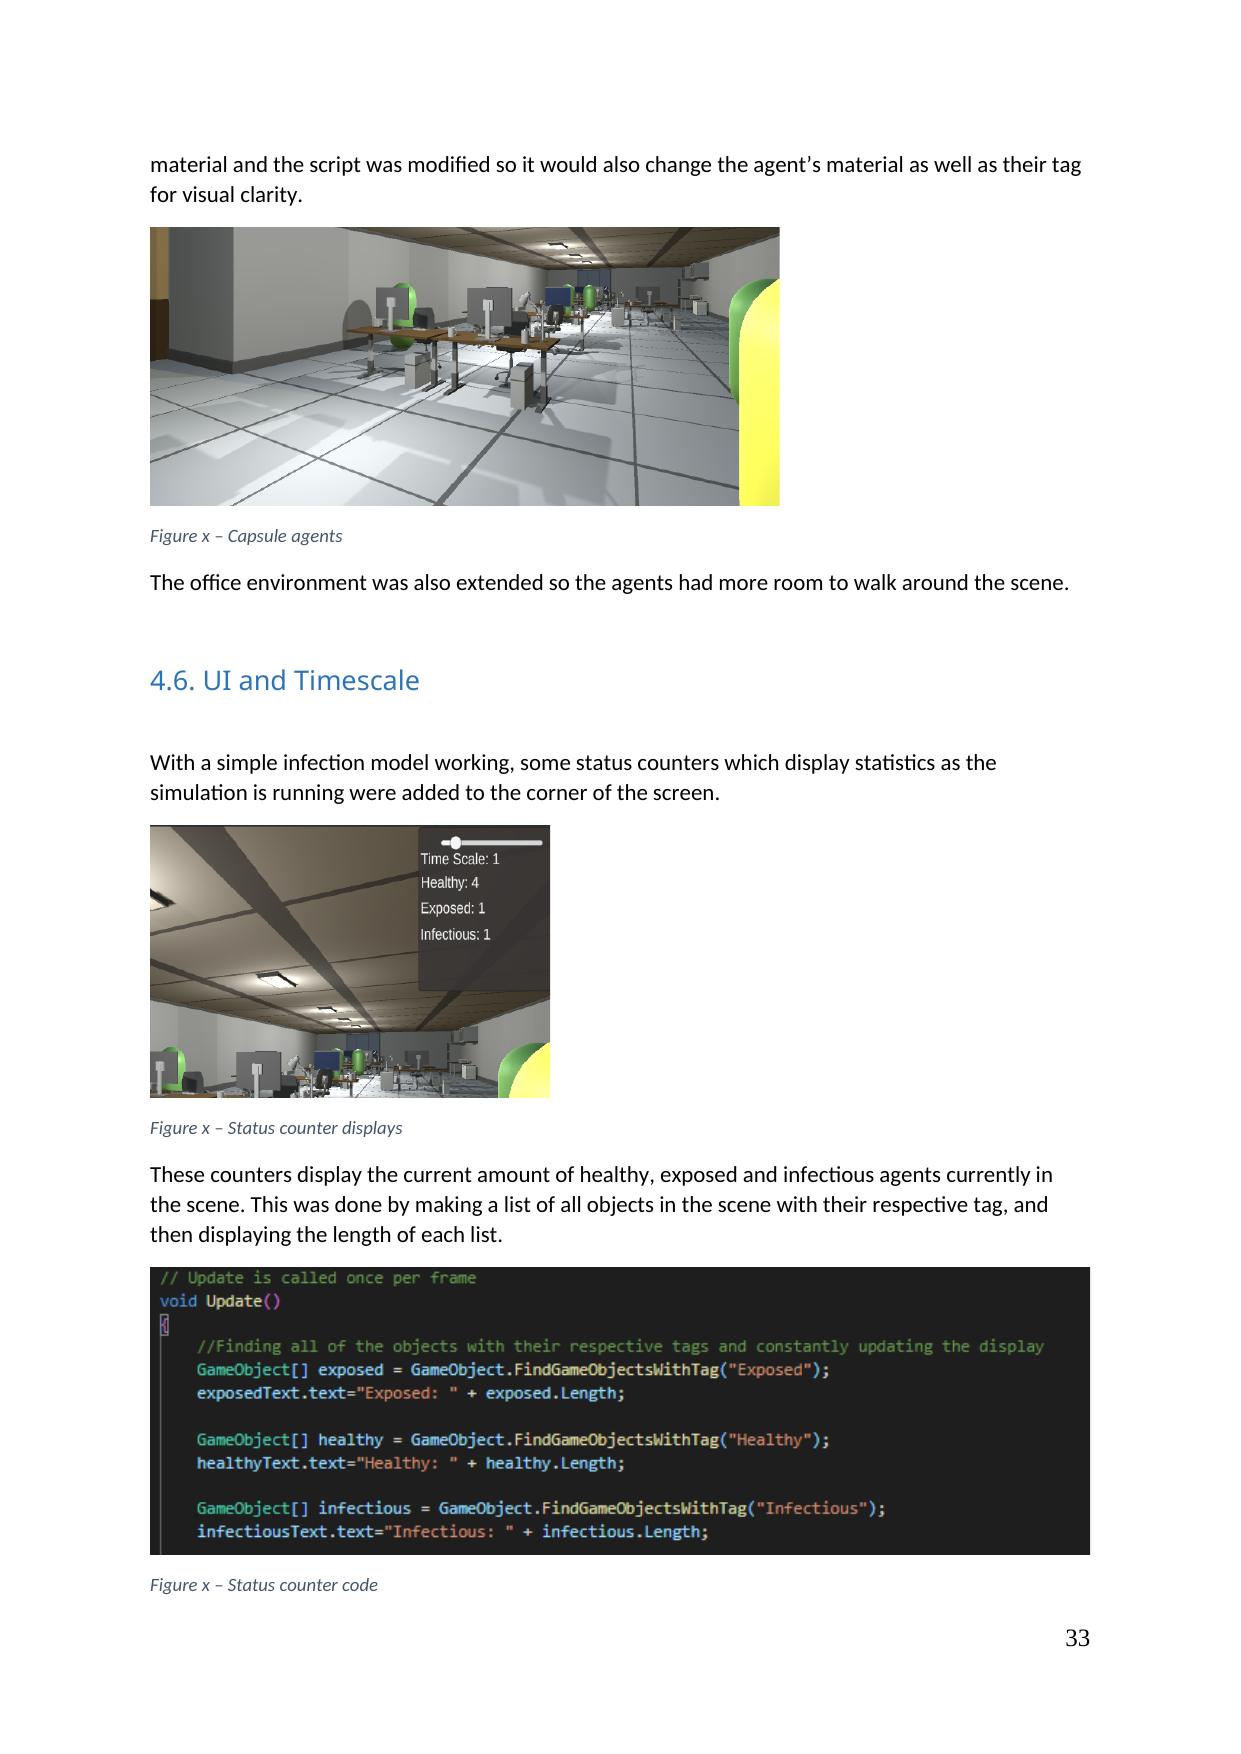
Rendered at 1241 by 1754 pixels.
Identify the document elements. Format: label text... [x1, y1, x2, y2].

text Figure x – Status counter displays [150, 1116, 1090, 1139]
text Figure x – Status counter code [150, 1573, 1090, 1596]
text The office environment was also extended so the agents had more room to walk around the scene. [150, 568, 1090, 596]
picture [150, 227, 780, 506]
subtitle 4.6. UI and Timescale [150, 662, 1090, 698]
text With a simple infection model working, some status counters which display statistics as the simulation is running were added to the corner of the screen. [150, 748, 1090, 806]
picture [150, 825, 550, 1098]
text These counters display the current amount of healthy, exposed and infectious agents currently in the scene. This was done by making a list of all objects in the scene with their respective tag, and then displaying the length of each list. [150, 1160, 1090, 1248]
picture [150, 1267, 1091, 1555]
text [150, 150, 1090, 208]
text Figure x – Capsule agents [150, 524, 1090, 547]
